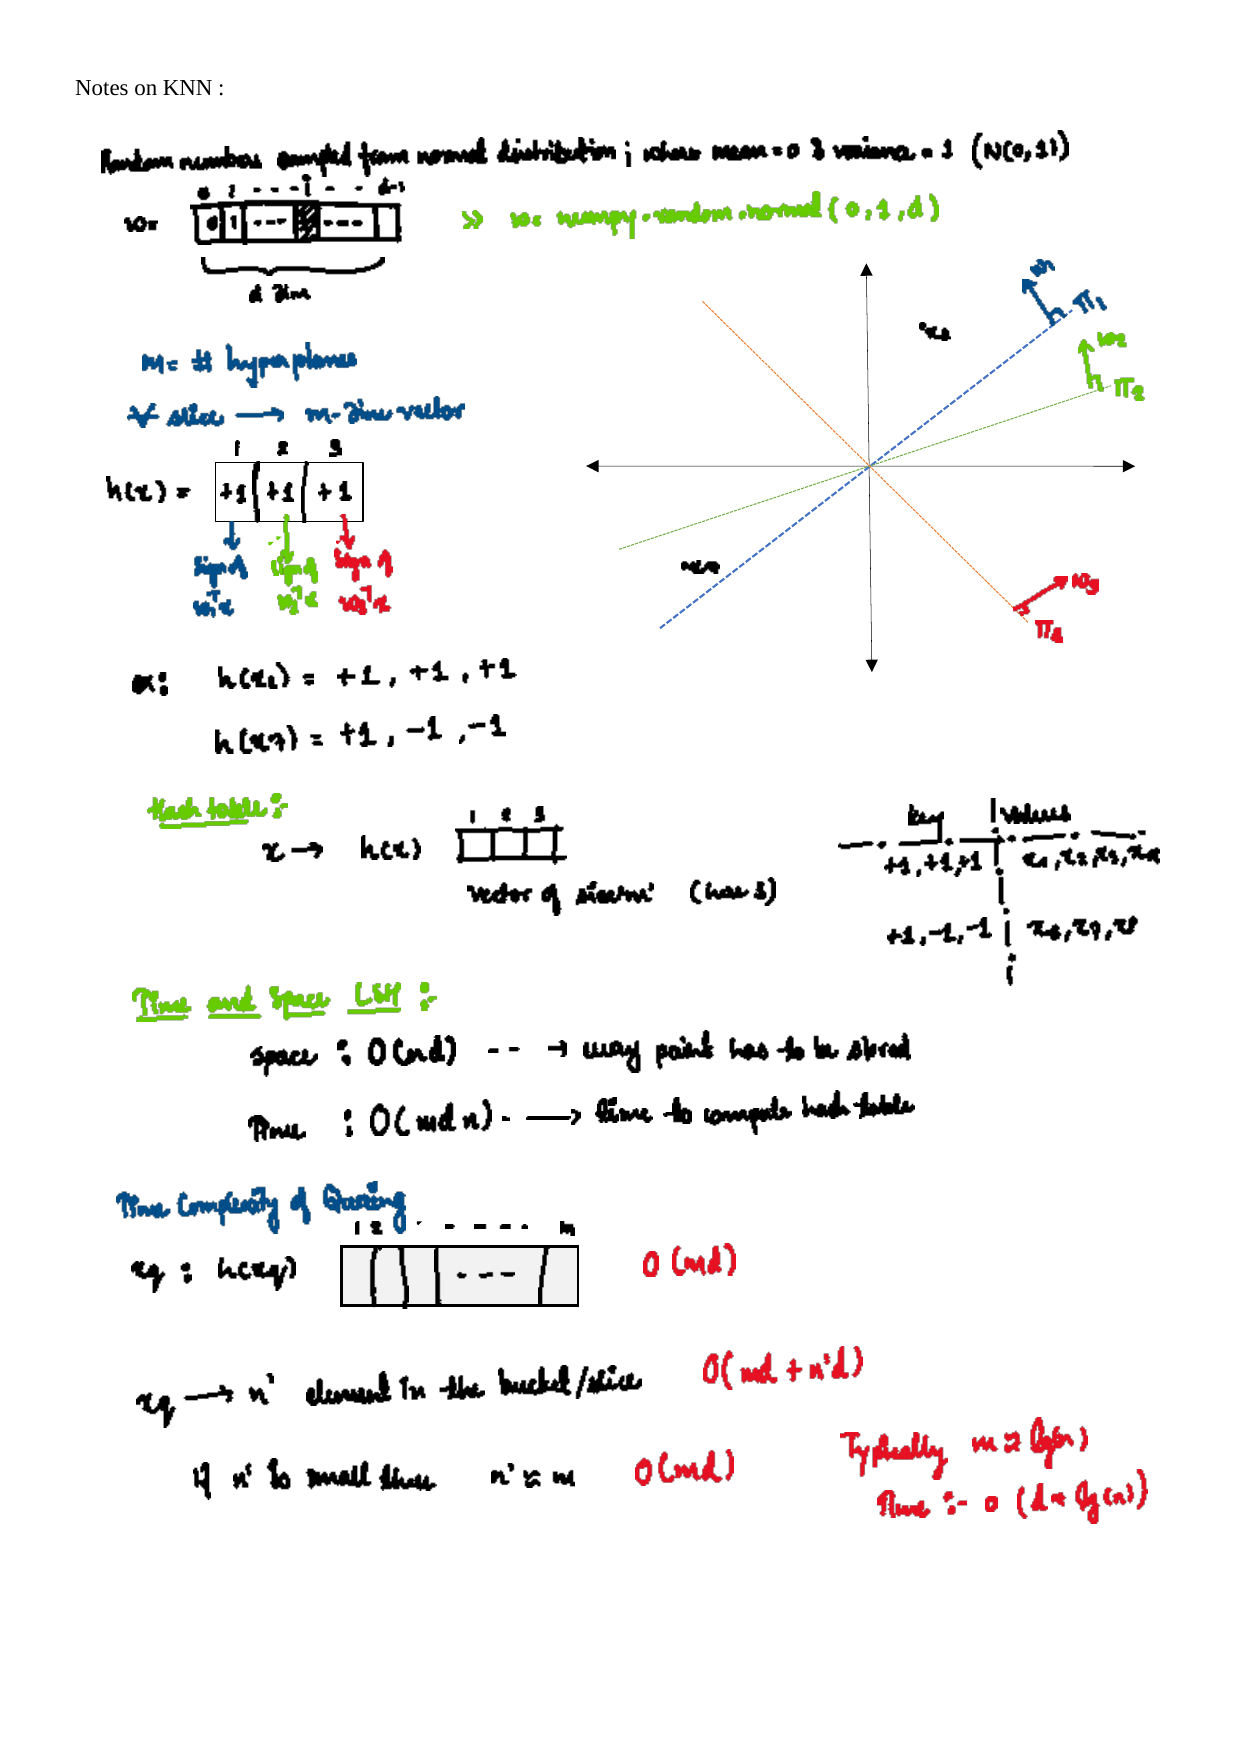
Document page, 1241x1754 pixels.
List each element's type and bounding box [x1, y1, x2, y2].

picture [131, 1261, 192, 1293]
picture [252, 461, 260, 523]
picture [142, 342, 357, 388]
picture [233, 1458, 437, 1491]
picture [136, 1373, 274, 1428]
picture [218, 662, 314, 689]
picture [548, 1040, 567, 1057]
picture [250, 1046, 318, 1077]
picture [502, 1116, 510, 1121]
picture [681, 560, 720, 574]
picture [595, 1097, 653, 1123]
picture [672, 1243, 736, 1276]
picture [215, 725, 323, 754]
picture [147, 793, 288, 829]
picture [1072, 573, 1099, 595]
picture [301, 461, 309, 523]
picture [127, 403, 284, 428]
picture [267, 481, 294, 502]
picture [510, 191, 939, 239]
picture [467, 881, 654, 916]
picture [361, 835, 421, 860]
picture [235, 440, 240, 456]
picture [116, 1181, 409, 1309]
picture [337, 1035, 456, 1066]
picture [635, 1449, 734, 1486]
picture [1030, 259, 1055, 277]
picture [526, 1109, 581, 1125]
picture [132, 982, 401, 1022]
picture [201, 257, 385, 276]
picture [583, 1030, 911, 1073]
picture [344, 1109, 353, 1137]
picture [474, 1224, 528, 1229]
picture [340, 716, 442, 747]
picture [193, 1462, 211, 1500]
picture [802, 1090, 851, 1119]
picture [249, 284, 311, 303]
picture [498, 1365, 642, 1399]
picture [538, 1246, 550, 1306]
picture [370, 1099, 492, 1136]
picture [1078, 332, 1145, 401]
picture [877, 1490, 967, 1518]
picture [248, 1115, 306, 1142]
picture [132, 672, 168, 696]
picture [334, 514, 393, 615]
picture [305, 396, 465, 424]
picture [625, 136, 953, 167]
picture [1017, 1483, 1048, 1519]
picture [101, 137, 616, 245]
picture [1022, 279, 1107, 326]
picture [1035, 620, 1063, 643]
picture [491, 1463, 575, 1488]
picture [434, 1248, 515, 1306]
picture [106, 476, 191, 503]
picture [853, 1092, 915, 1119]
picture [919, 322, 951, 341]
picture [488, 1047, 520, 1053]
picture [704, 1096, 792, 1135]
picture [643, 1251, 659, 1277]
picture [972, 1417, 1148, 1524]
picture [985, 1496, 998, 1512]
picture [455, 806, 567, 865]
picture [218, 1256, 296, 1291]
picture [271, 514, 318, 615]
picture [459, 714, 506, 744]
picture [840, 1432, 948, 1480]
picture [262, 842, 323, 862]
picture [277, 441, 288, 456]
picture [838, 798, 1160, 986]
picture [690, 877, 776, 906]
picture [703, 1346, 863, 1390]
picture [420, 982, 437, 1011]
picture [220, 483, 246, 504]
picture [663, 1097, 692, 1124]
picture [1013, 576, 1068, 616]
picture [306, 1371, 485, 1406]
picture [445, 1224, 455, 1229]
picture [462, 210, 483, 229]
picture [318, 481, 352, 501]
picture [124, 216, 158, 232]
picture [972, 130, 1069, 170]
picture [560, 1221, 575, 1236]
picture [337, 658, 517, 688]
picture [329, 439, 342, 457]
picture [193, 521, 248, 618]
